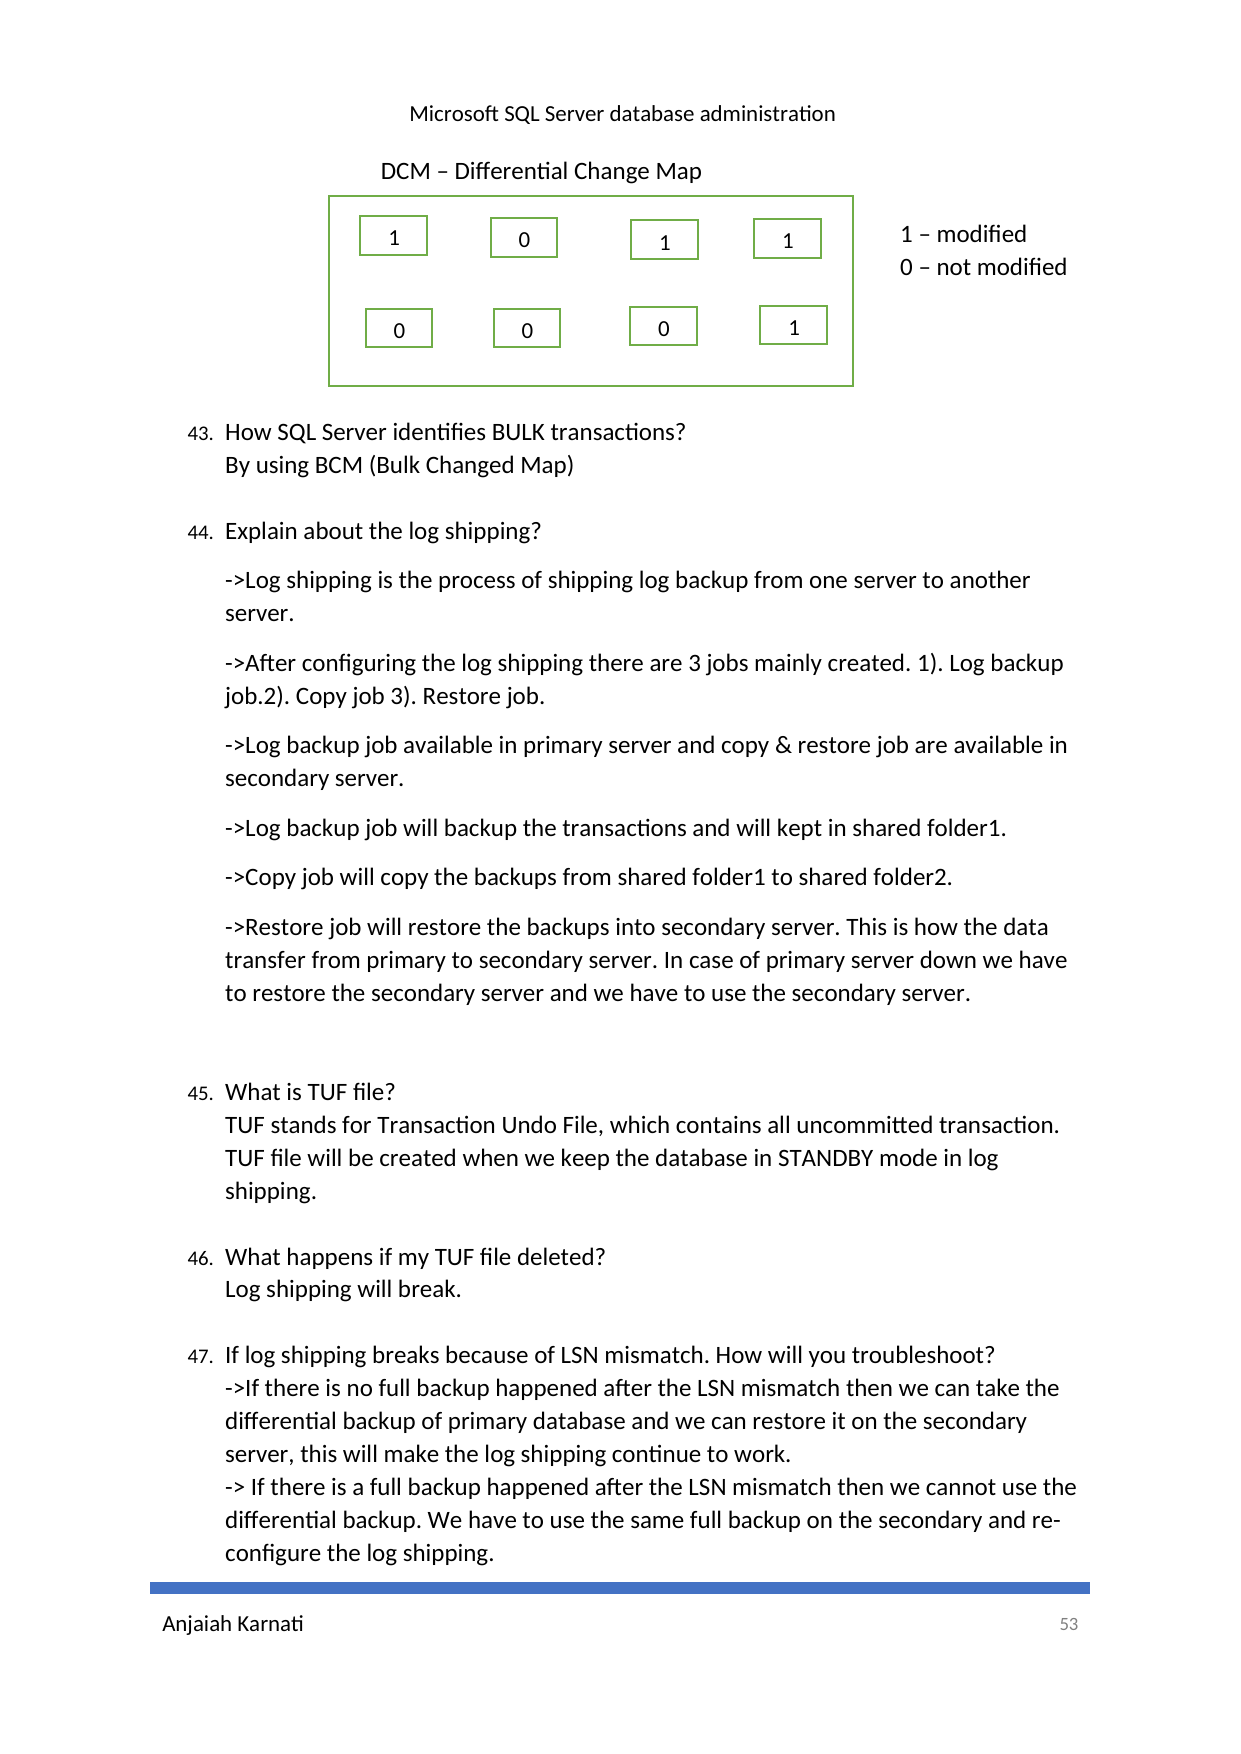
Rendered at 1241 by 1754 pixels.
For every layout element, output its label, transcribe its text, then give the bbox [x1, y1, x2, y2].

list TUF stands for Transaction Undo File, which contains all uncommitted transaction. TUF file will be created when we keep the database in STANDBY mode in log shipping. [225, 1109, 1090, 1205]
text ->Log backup job will backup the transactions and will kept in shared folder1. [225, 812, 1090, 842]
text ->Copy job will copy the backups from shared folder1 to shared folder2. [225, 861, 1090, 892]
list ->If there is no full backup happened after the LSN mismatch then we can take the differential backup of primary database and we can restore it on the secondary server, this will make the log shipping continue to work. [225, 1372, 1090, 1469]
list If log shipping breaks because of LSN mismatch. How will you troubleshoot? [187, 1339, 1090, 1370]
list DCM – Differential Change Map [225, 155, 1090, 186]
text ->Log shipping is the process of shipping log backup from one server to another server. [225, 564, 1090, 628]
text ->After configuring the log shipping there are 3 jobs mainly created. 1). Log backup job.2). Copy job 3). Restore job. [225, 647, 1090, 710]
list Log shipping will break. [225, 1273, 1090, 1304]
list By using BCM (Bulk Changed Map) [225, 449, 1090, 479]
list How SQL Server identifies BULK transactions? [187, 416, 1090, 447]
list Explain about the log shipping? [187, 515, 1090, 545]
list 1 – modified 0 – not modified [225, 188, 1090, 414]
text ->Log backup job available in primary server and copy & restore job are available in secondary server. [225, 729, 1090, 793]
list What happens if my TUF file deleted? [187, 1241, 1090, 1271]
text ->Restore job will restore the backups into secondary server. This is how the data transfer from primary to secondary server. In case of primary server down we have to restore the secondary server and we have to use the secondary server. [225, 911, 1090, 1007]
list What is TUF file? [187, 1076, 1090, 1107]
list -> If there is a full backup happened after the LSN mismatch then we cannot use the differential backup. We have to use the same full backup on the secondary and re-configure the log shipping. [225, 1471, 1090, 1567]
